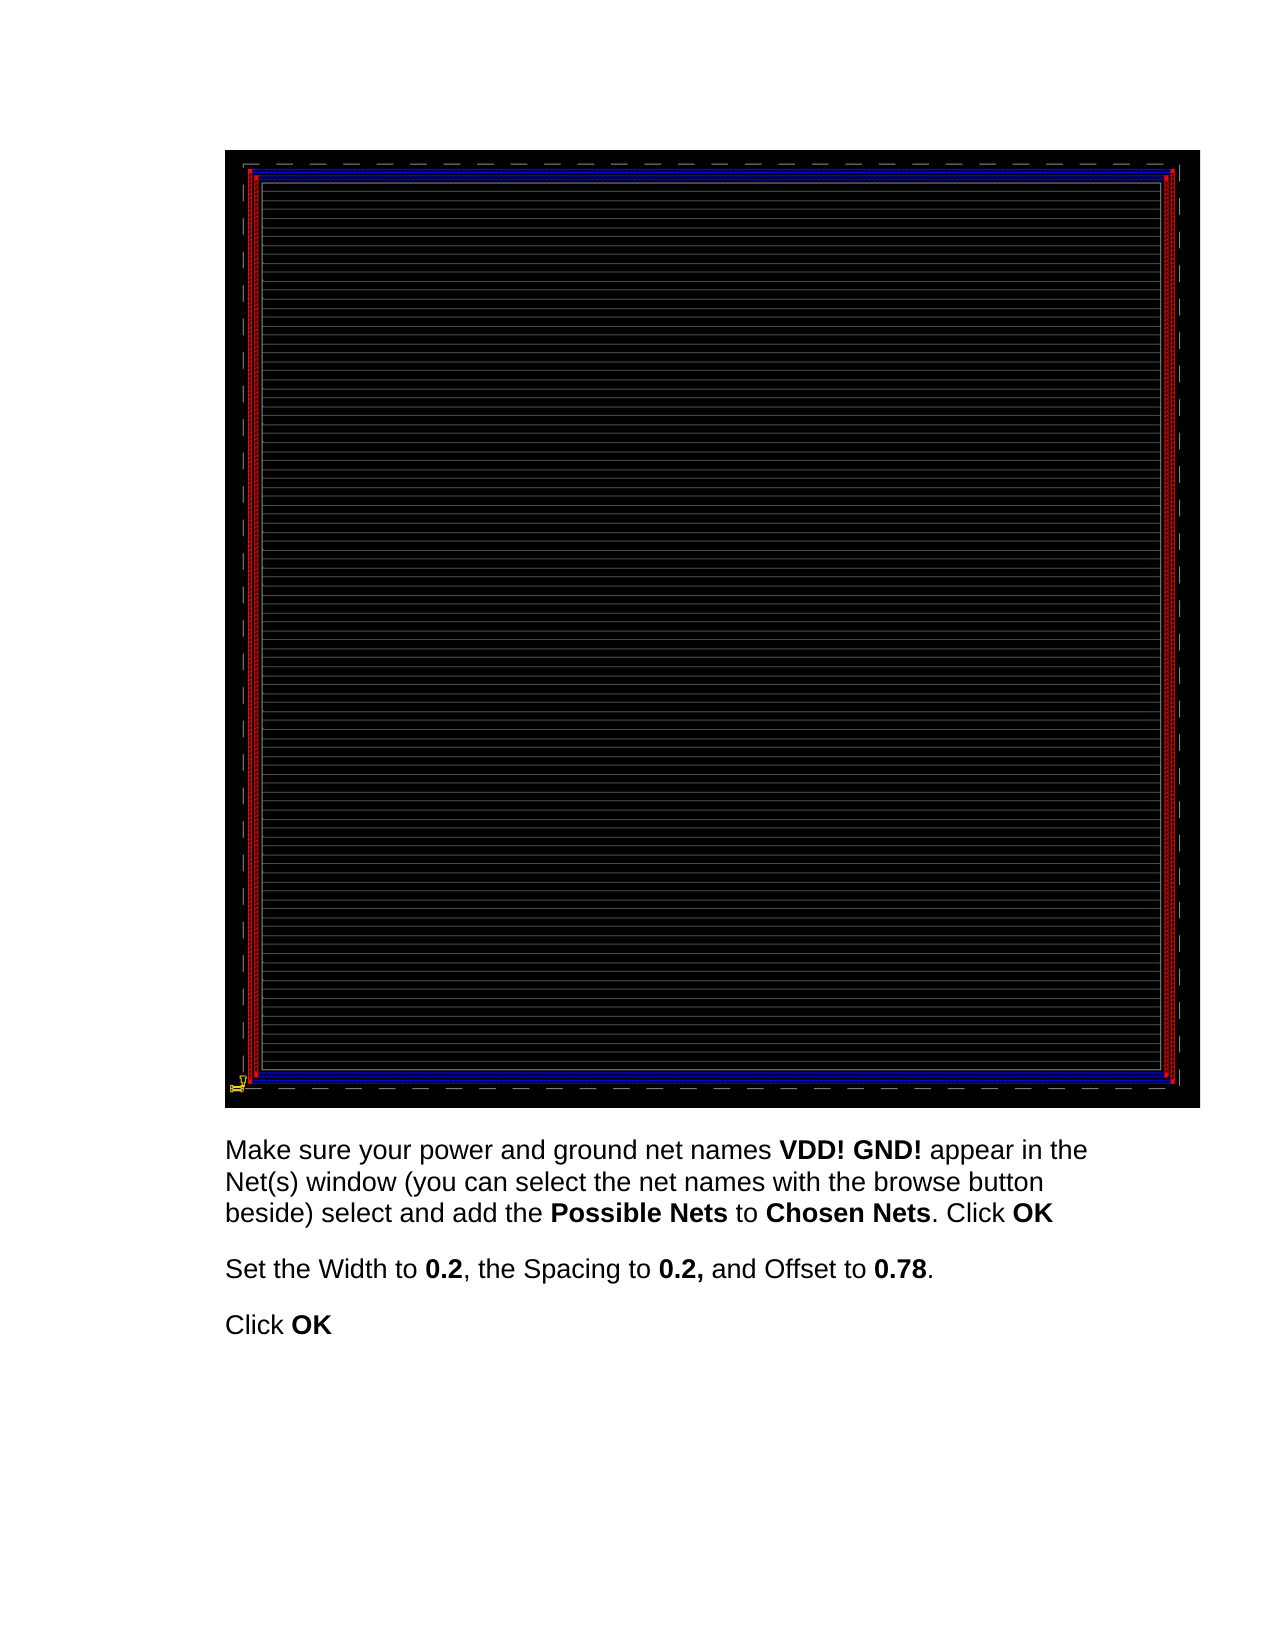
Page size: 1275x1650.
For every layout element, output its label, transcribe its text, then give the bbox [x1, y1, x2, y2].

text Set the Width to 0.2, the Spacing to 0.2, and Offset to 0.78. [225, 1253, 1125, 1284]
text Click OK [150, 1309, 1125, 1341]
text Make sure your power and ground net names VDD! GND! appear in the Net(s) window (you can select the net names with the browse button beside) select and add the Possible Nets to Chosen Nets. Click OK [225, 1134, 1125, 1228]
picture [225, 150, 1200, 1108]
